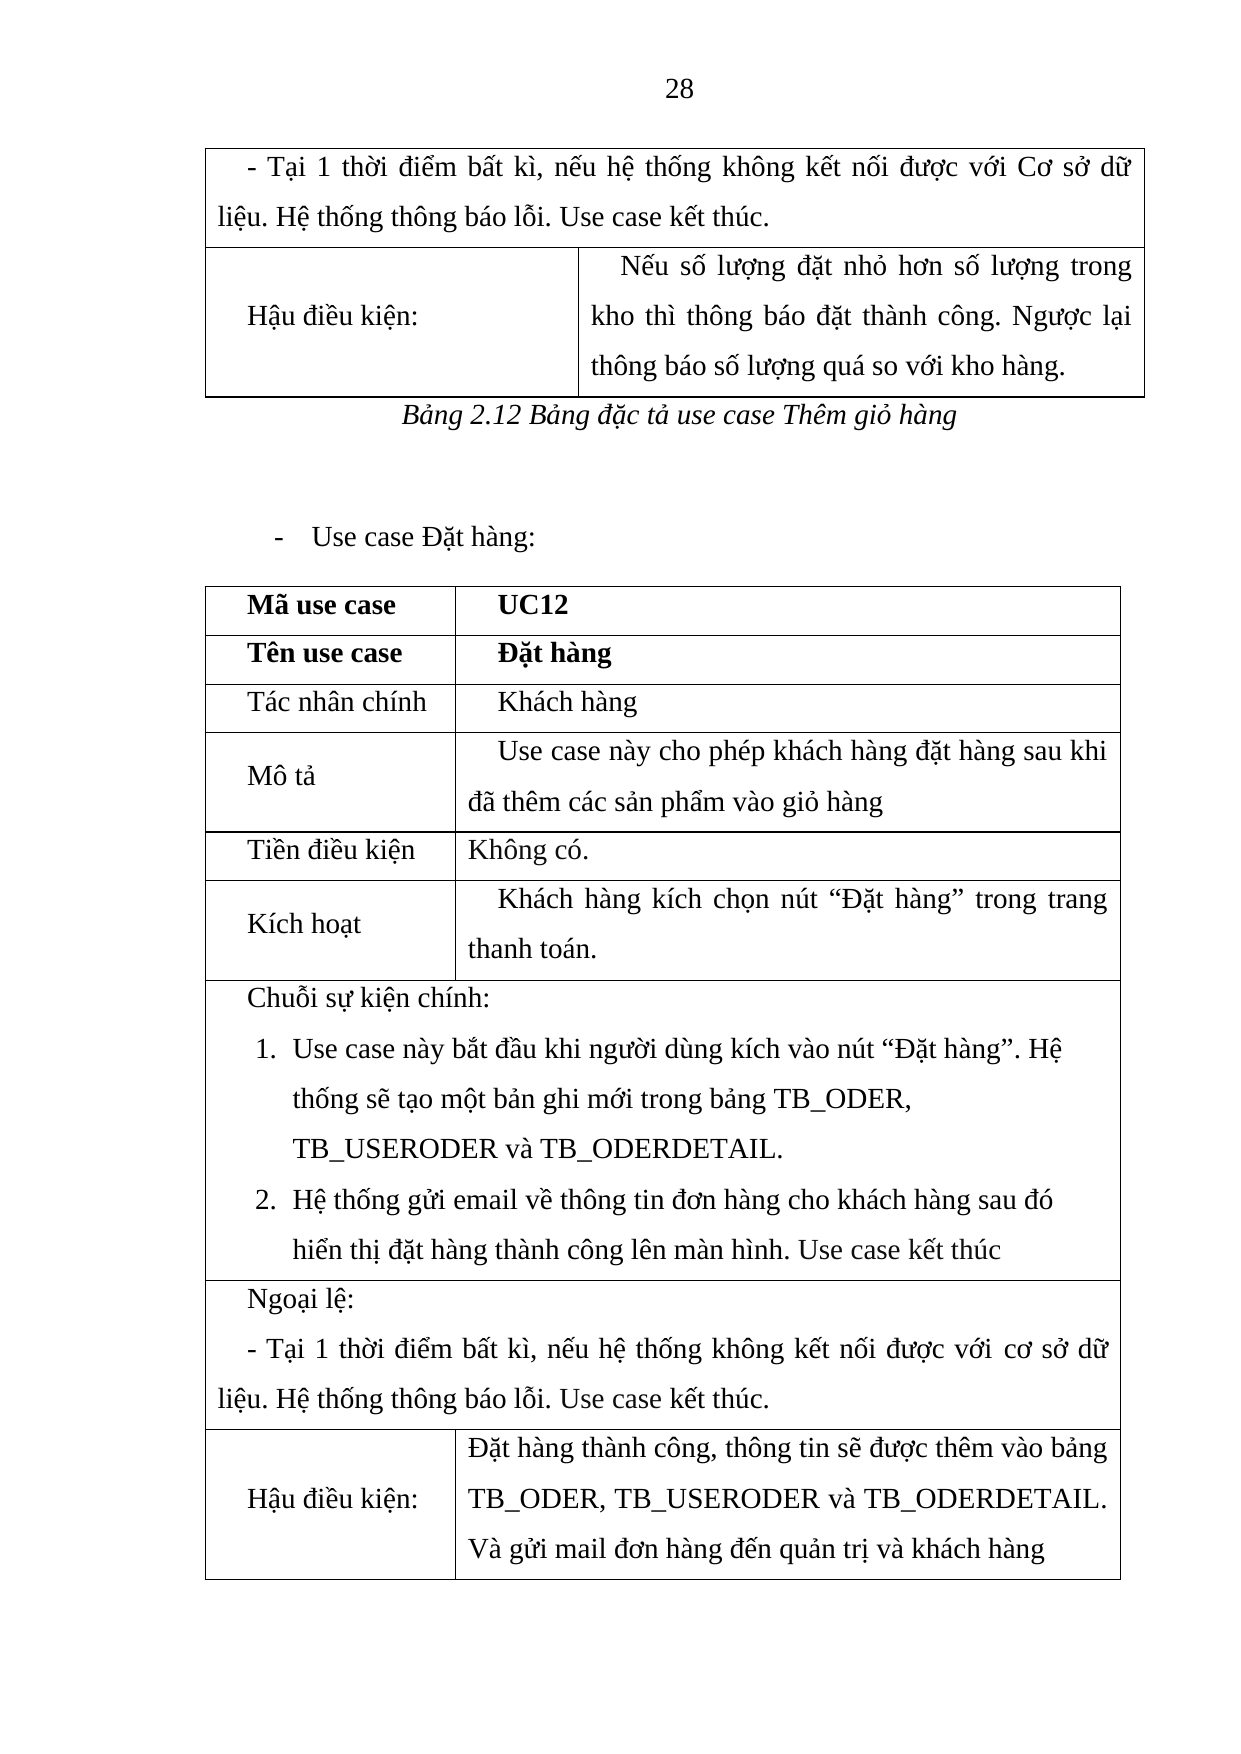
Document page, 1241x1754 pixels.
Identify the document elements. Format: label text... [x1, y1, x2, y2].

table_cell Ngoại lệ: - Tại 1 thời điểm bất kì, nếu hệ thống không kết nối được với cơ sở dữ liệu. Hệ thống thông báo lỗi. Use case kết thúc. [206, 1281, 1120, 1429]
table_cell Hậu điều kiện: [206, 1430, 455, 1579]
table_cell Chuỗi sự kiện chính: Use case này bắt đầu khi người dùng kích vào nút “Đặt hàng”. Hệ thống sẽ tạo một bản ghi mới trong bảng TB_ODER, TB_USERODER và TB_ODERDETAIL. Hệ thống gửi email về thông tin đơn hàng cho khách hàng sau đó hiển thị đặt hàng thành công lên màn hình. Use case kết thúc [206, 981, 1120, 1280]
table_cell Mô tả [206, 733, 455, 831]
list Use case Đặt hàng: [274, 519, 1122, 552]
table_cell Không có. [456, 833, 1120, 880]
table_cell Đặt hàng [456, 636, 1120, 683]
table_cell Tên use case [206, 636, 455, 683]
table_cell Kích hoạt [206, 881, 455, 979]
text Bảng 2.12 Bảng đặc tả use case Thêm giỏ hàng [207, 398, 1122, 431]
table_cell Đặt hàng thành công, thông tin sẽ được thêm vào bảng TB_ODER, TB_USERODER và TB_ODERDETAIL. Và gửi mail đơn hàng đến quản trị và khách hàng [456, 1430, 1120, 1579]
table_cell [206, 149, 1144, 247]
table_cell Nếu số lượng đặt nhỏ hơn số lượng trong kho thì thông báo đặt thành công. Ngược lại thông báo số lượng quá so với kho hàng. [579, 248, 1144, 396]
table_cell Tác nhân chính [206, 685, 455, 732]
table_cell Khách hàng kích chọn nút “Đặt hàng” trong trang thanh toán. [456, 881, 1120, 979]
table_cell Khách hàng [456, 685, 1120, 732]
table_cell Hậu điều kiện: [206, 248, 578, 396]
table_header Mã use case [206, 587, 455, 634]
table_cell Use case này cho phép khách hàng đặt hàng sau khi đã thêm các sản phẩm vào giỏ hàng [456, 733, 1120, 831]
table_header UC12 [456, 587, 1120, 634]
table_cell Tiền điều kiện [206, 833, 455, 880]
